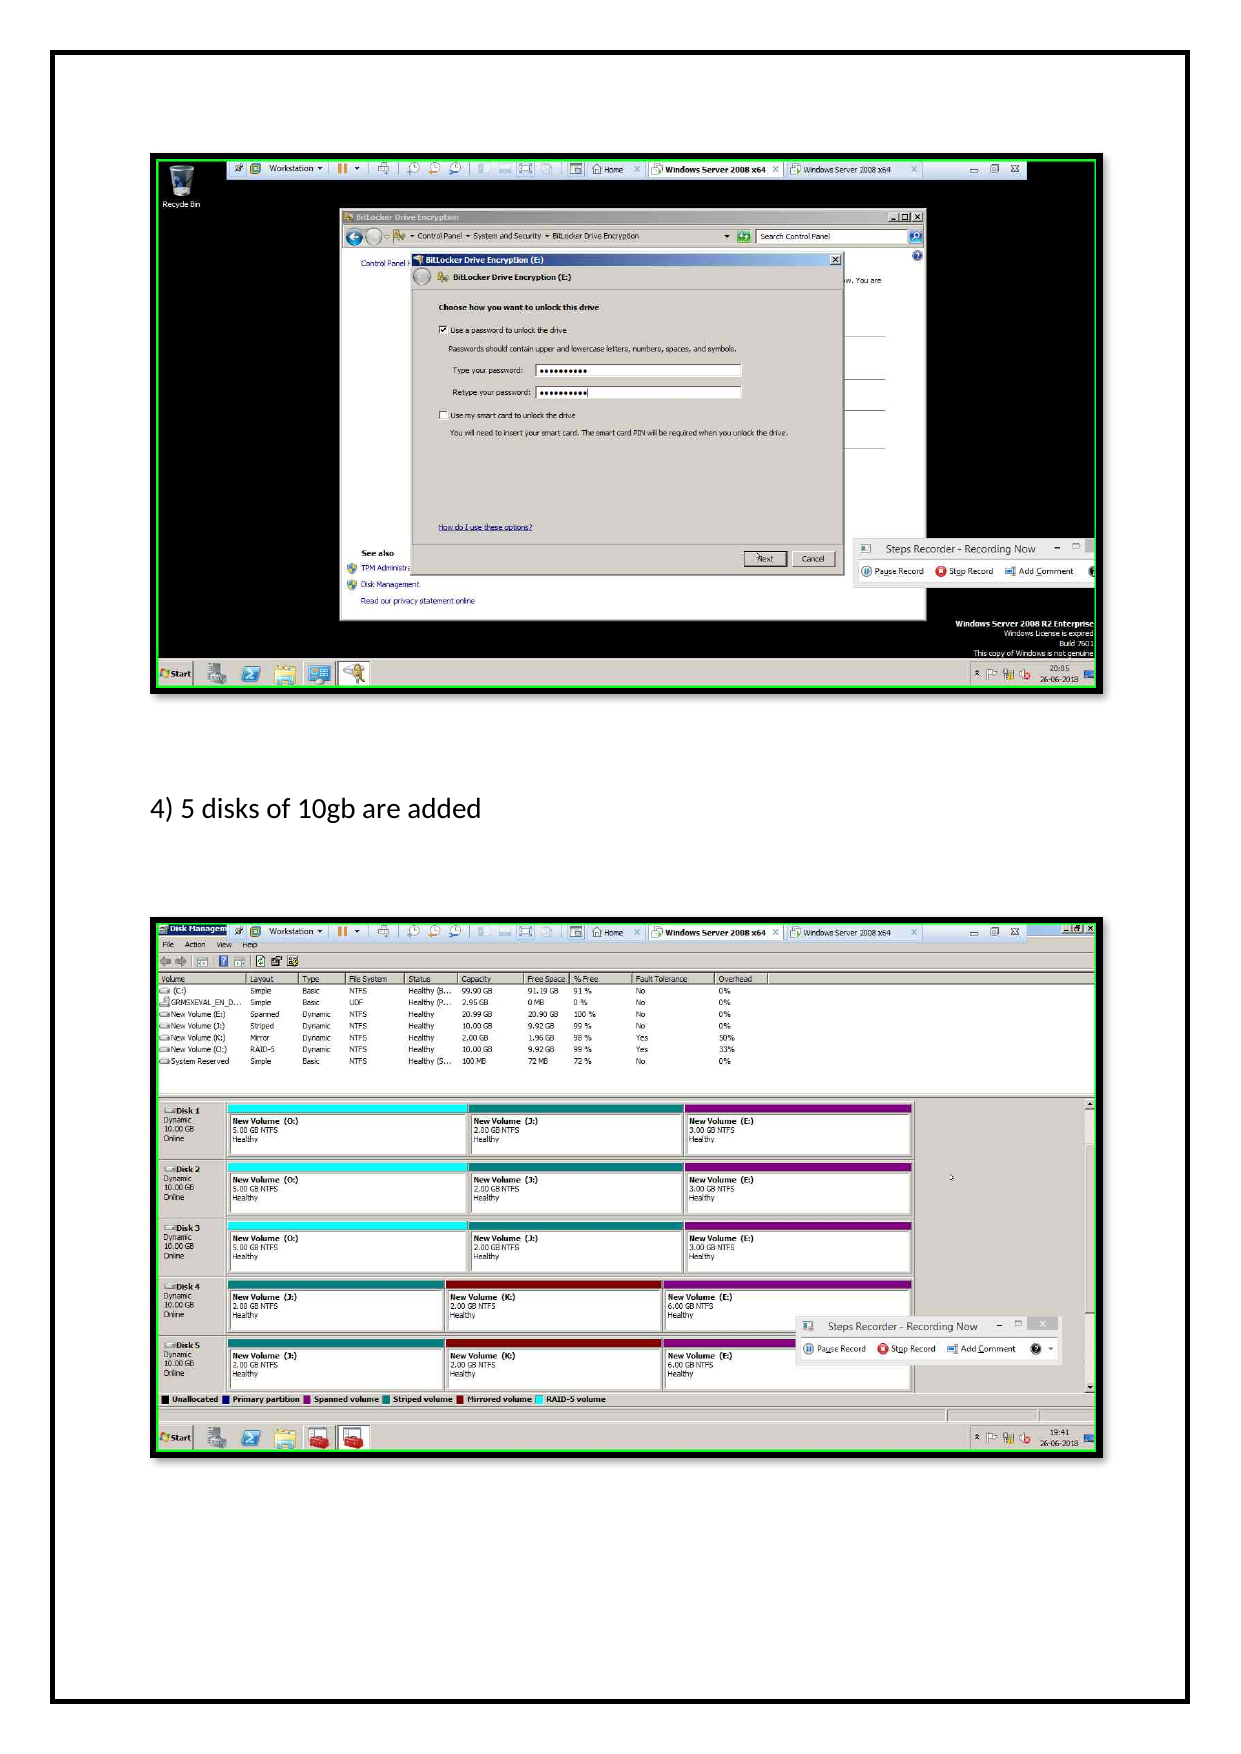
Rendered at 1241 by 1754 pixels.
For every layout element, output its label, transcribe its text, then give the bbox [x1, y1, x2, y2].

text 4) 5 disks of 10gb are added [150, 790, 1090, 826]
picture [156, 923, 1096, 1452]
picture [156, 159, 1096, 688]
